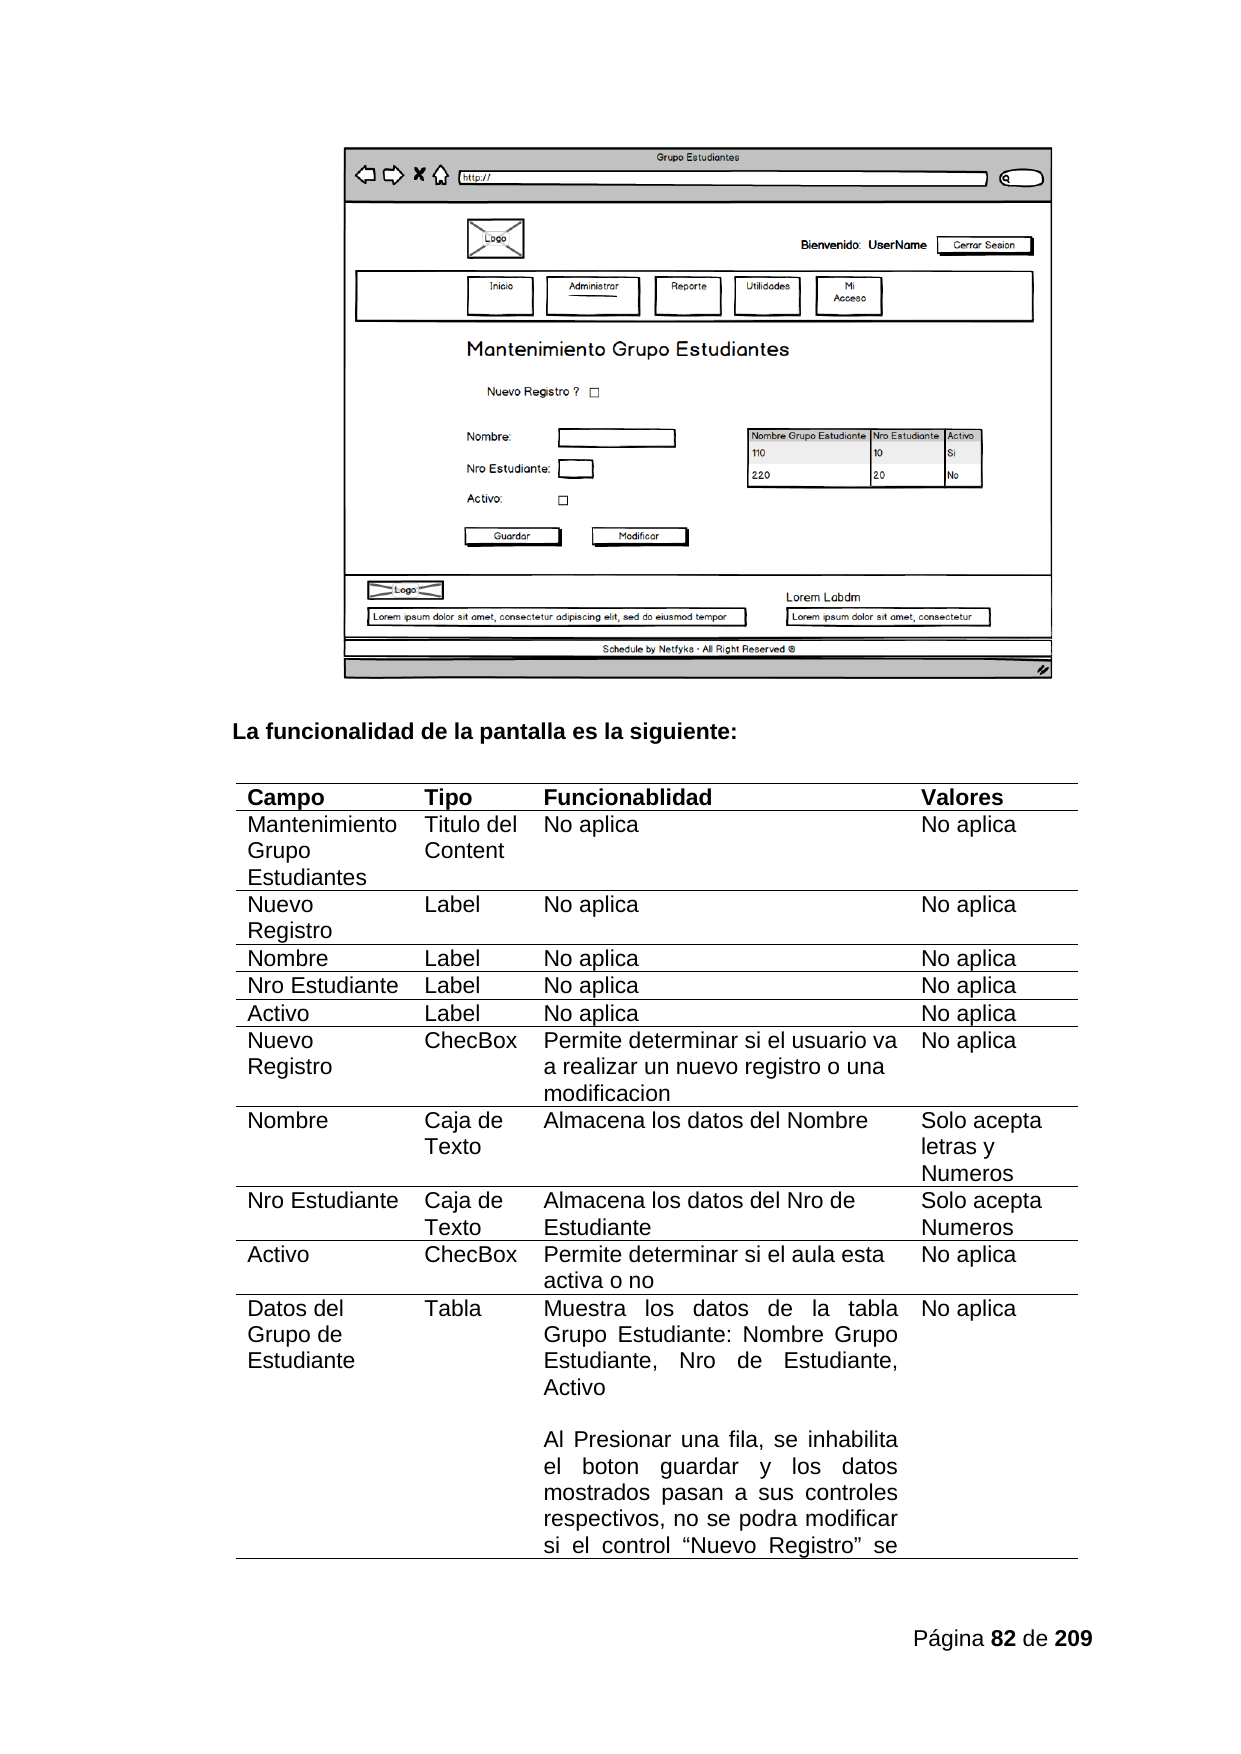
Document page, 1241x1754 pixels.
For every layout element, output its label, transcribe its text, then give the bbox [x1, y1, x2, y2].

table_cell Caja de Texto [413, 1107, 532, 1186]
table_cell Label [413, 945, 532, 971]
text La funcionalidad de la pantalla es la siguiente: [177, 718, 1092, 744]
table_cell Nro Estudiante [236, 1187, 413, 1240]
table_cell No aplica [910, 1000, 1077, 1026]
picture [343, 147, 1053, 679]
table_cell No aplica [532, 1000, 909, 1026]
table_cell Titulo del Content [413, 811, 532, 890]
table_cell Solo acepta Numeros [910, 1187, 1077, 1240]
table_cell Activo [236, 1241, 413, 1293]
table_cell No aplica [532, 972, 909, 998]
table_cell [236, 1295, 413, 1558]
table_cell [532, 1295, 909, 1558]
table_cell Nuevo Registro [236, 891, 413, 944]
table_cell Label [413, 1000, 532, 1026]
table_cell Mantenimiento Grupo Estudiantes [236, 811, 413, 890]
table_cell Almacena los datos del Nro de Estudiante [532, 1187, 909, 1240]
table_cell Solo acepta letras y Numeros [910, 1107, 1077, 1186]
table_cell Nombre [236, 945, 413, 971]
table_cell No aplica [910, 1027, 1077, 1106]
table_cell Nuevo Registro [236, 1027, 413, 1106]
table_cell No aplica [532, 891, 909, 944]
table_cell No aplica [910, 945, 1077, 971]
table_cell Label [413, 972, 532, 998]
table_cell Tabla [413, 1295, 532, 1558]
table_cell Label [413, 891, 532, 944]
table_cell Caja de Texto [413, 1187, 532, 1240]
table_header Tipo [413, 784, 532, 810]
table_header Valores [910, 784, 1077, 810]
table_header Funcionablidad [532, 784, 909, 810]
table_cell ChecBox [413, 1241, 532, 1293]
table_cell No aplica [910, 811, 1077, 890]
table_cell No aplica [910, 891, 1077, 944]
table_header Campo [236, 784, 413, 810]
table_cell No aplica [910, 1241, 1077, 1293]
table_cell No aplica [910, 972, 1077, 998]
table_cell Permite determinar si el aula esta activa o no [532, 1241, 909, 1293]
table_cell Permite determinar si el usuario va a realizar un nuevo registro o una modificacion [532, 1027, 909, 1106]
table_cell No aplica [532, 811, 909, 890]
table_cell No aplica [910, 1295, 1077, 1558]
table_cell Nombre [236, 1107, 413, 1186]
table_cell Activo [236, 1000, 413, 1026]
table_cell No aplica [532, 945, 909, 971]
table_cell Nro Estudiante [236, 972, 413, 998]
table_cell Almacena los datos del Nombre [532, 1107, 909, 1186]
table_cell ChecBox [413, 1027, 532, 1106]
